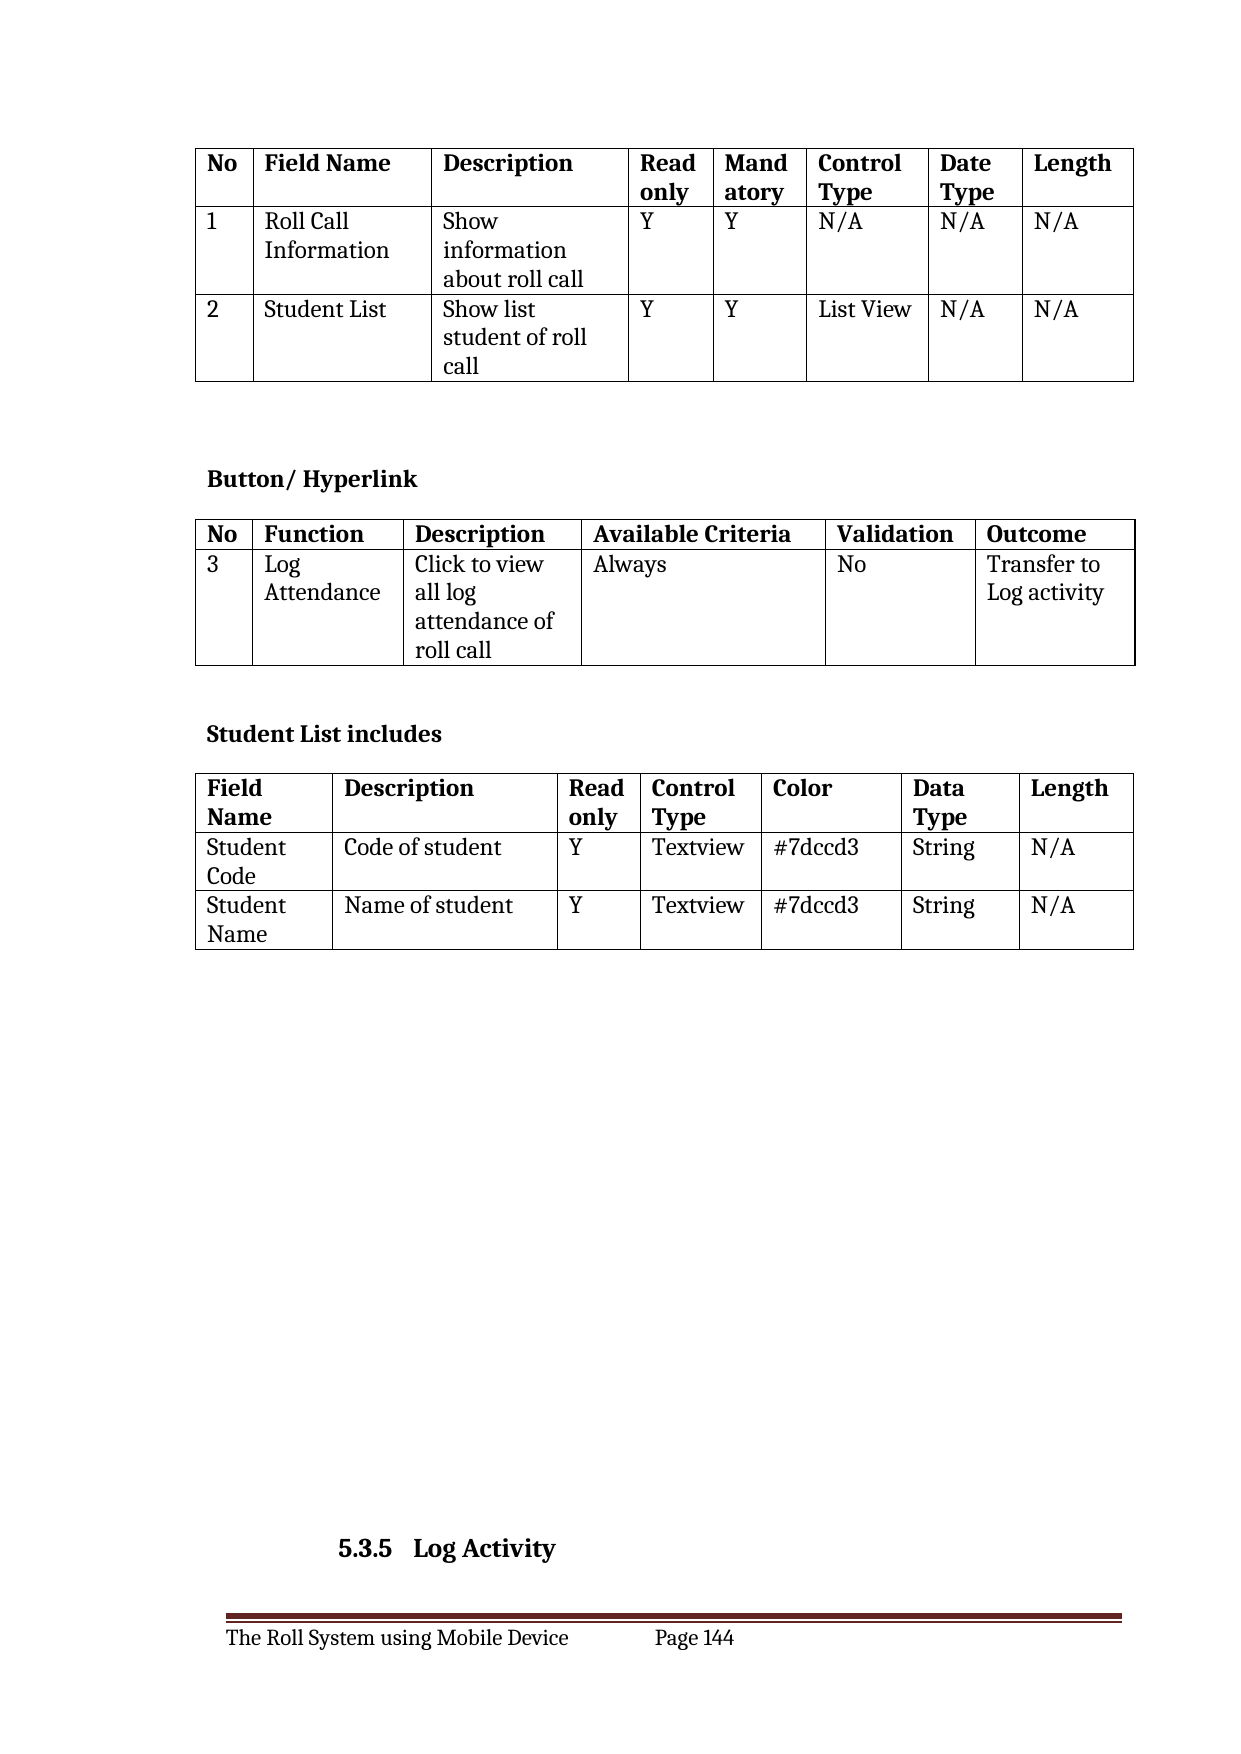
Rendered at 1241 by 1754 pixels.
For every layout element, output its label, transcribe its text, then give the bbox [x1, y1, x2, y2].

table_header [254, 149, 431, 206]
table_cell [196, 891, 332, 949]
subtitle Log Activity [338, 1533, 1122, 1564]
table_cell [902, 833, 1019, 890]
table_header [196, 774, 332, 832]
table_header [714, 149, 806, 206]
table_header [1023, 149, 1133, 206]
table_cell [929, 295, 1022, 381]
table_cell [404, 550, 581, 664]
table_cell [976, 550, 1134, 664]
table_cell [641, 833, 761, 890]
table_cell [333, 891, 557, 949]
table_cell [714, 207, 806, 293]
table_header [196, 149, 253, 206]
text Button/ Hyperlink [207, 465, 1122, 494]
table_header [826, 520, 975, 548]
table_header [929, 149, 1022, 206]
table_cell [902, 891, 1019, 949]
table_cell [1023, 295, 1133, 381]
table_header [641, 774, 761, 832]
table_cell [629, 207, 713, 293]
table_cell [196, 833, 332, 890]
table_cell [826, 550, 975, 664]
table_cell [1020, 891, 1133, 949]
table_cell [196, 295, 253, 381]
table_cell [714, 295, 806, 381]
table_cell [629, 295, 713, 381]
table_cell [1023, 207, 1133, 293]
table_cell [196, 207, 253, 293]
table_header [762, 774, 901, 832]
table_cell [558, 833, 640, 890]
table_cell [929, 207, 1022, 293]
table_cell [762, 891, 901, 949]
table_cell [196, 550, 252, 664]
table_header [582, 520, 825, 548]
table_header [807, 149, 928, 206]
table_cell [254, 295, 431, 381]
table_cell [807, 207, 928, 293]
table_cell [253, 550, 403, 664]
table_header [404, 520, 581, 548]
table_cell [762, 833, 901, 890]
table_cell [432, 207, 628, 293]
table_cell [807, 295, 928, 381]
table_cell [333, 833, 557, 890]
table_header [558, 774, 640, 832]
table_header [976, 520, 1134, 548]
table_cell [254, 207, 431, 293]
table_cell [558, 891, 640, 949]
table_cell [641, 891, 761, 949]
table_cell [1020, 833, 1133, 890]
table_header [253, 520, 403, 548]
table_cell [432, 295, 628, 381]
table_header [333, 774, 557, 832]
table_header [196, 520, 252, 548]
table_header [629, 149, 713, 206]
text Student List includes [207, 719, 1122, 748]
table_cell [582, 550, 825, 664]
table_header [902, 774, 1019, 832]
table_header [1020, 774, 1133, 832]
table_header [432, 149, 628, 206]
